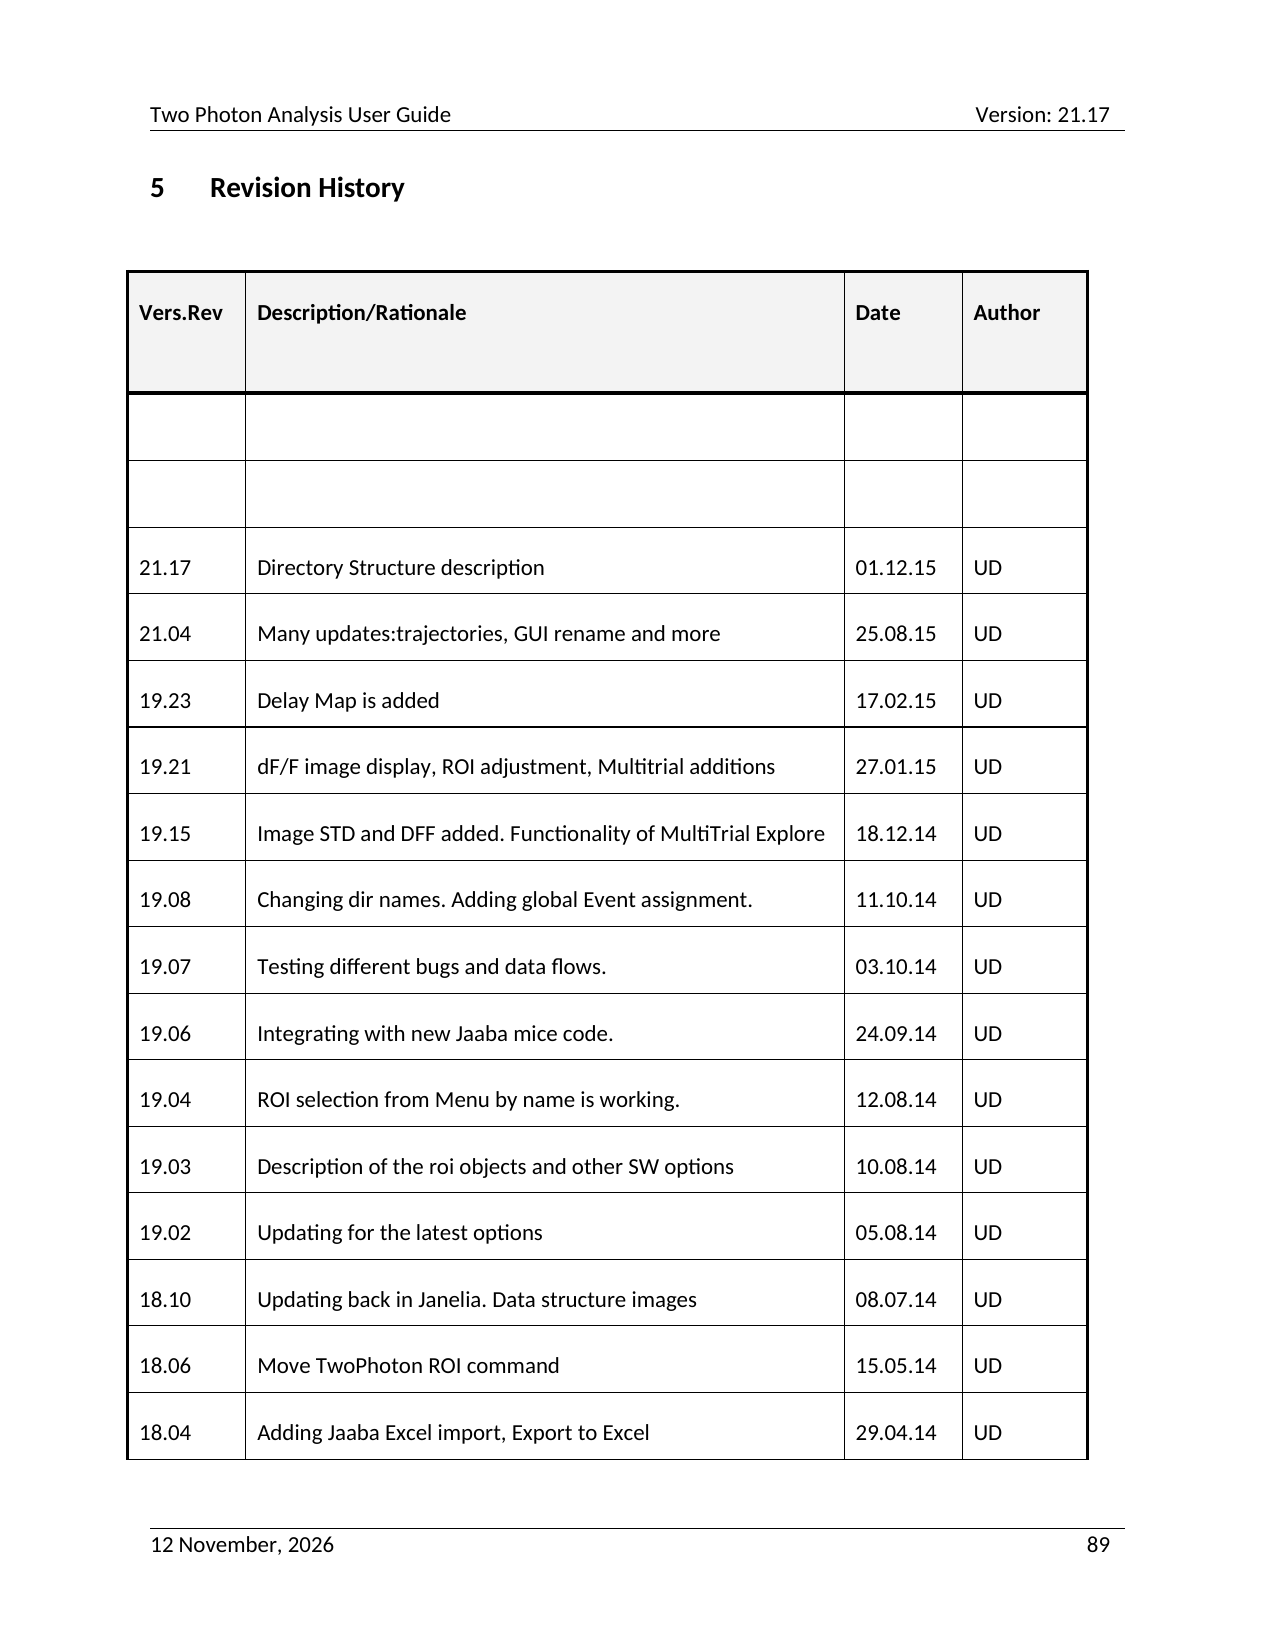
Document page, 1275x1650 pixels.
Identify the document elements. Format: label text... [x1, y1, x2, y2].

table_cell 17.02.15 [845, 661, 962, 726]
table_cell [129, 461, 245, 527]
table_cell 19.08 [129, 861, 245, 926]
table_cell UD [963, 594, 1086, 660]
table_header Author [963, 273, 1086, 391]
table_cell Integrating with new Jaaba mice code. [246, 994, 844, 1059]
table_cell 18.10 [129, 1260, 245, 1325]
table_cell 01.12.15 [845, 528, 962, 593]
table_cell 27.01.15 [845, 728, 962, 793]
table_cell Directory Structure description [246, 528, 844, 593]
table_cell 29.04.14 [845, 1393, 962, 1458]
table_header Description/Rationale [246, 273, 844, 391]
table_cell 18.04 [129, 1393, 245, 1458]
table_cell 21.04 [129, 594, 245, 660]
table_cell Testing different bugs and data flows. [246, 927, 844, 993]
table_cell Move TwoPhoton ROI command [246, 1326, 844, 1392]
table_cell 19.07 [129, 927, 245, 993]
table_cell UD [963, 794, 1086, 859]
table_cell 19.04 [129, 1060, 245, 1126]
table_cell [129, 395, 245, 460]
table_header Vers.Rev [129, 273, 245, 391]
table_cell [963, 461, 1086, 527]
table_cell UD [963, 861, 1086, 926]
table_cell 19.06 [129, 994, 245, 1059]
table_cell UD [963, 1260, 1086, 1325]
table_cell Changing dir names. Adding global Event assignment. [246, 861, 844, 926]
table_cell UD [963, 927, 1086, 993]
table_cell 03.10.14 [845, 927, 962, 993]
table_cell Delay Map is added [246, 661, 844, 726]
table_cell Updating back in Janelia. Data structure images [246, 1260, 844, 1325]
table_cell UD [963, 1060, 1086, 1126]
table_cell UD [963, 1193, 1086, 1259]
table_cell Description of the roi objects and other SW options [246, 1127, 844, 1192]
table_cell 11.10.14 [845, 861, 962, 926]
table_cell UD [963, 528, 1086, 593]
table_cell 18.12.14 [845, 794, 962, 859]
table_cell 24.09.14 [845, 994, 962, 1059]
table_cell dF/F image display, ROI adjustment, Multitrial additions [246, 728, 844, 793]
subtitle Revision History [150, 169, 1125, 204]
table_header Date [845, 273, 962, 391]
table_cell 21.17 [129, 528, 245, 593]
table_cell 12.08.14 [845, 1060, 962, 1126]
table_cell Many updates:trajectories, GUI rename and more [246, 594, 844, 660]
table_cell Image STD and DFF added. Functionality of MultiTrial Explore [246, 794, 844, 859]
table_cell UD [963, 728, 1086, 793]
table_cell UD [963, 661, 1086, 726]
table_cell 19.02 [129, 1193, 245, 1259]
table_cell UD [963, 1127, 1086, 1192]
table_cell 19.21 [129, 728, 245, 793]
table_cell 15.05.14 [845, 1326, 962, 1392]
table_cell 05.08.14 [845, 1193, 962, 1259]
table_cell 18.06 [129, 1326, 245, 1392]
table_cell 25.08.15 [845, 594, 962, 660]
table_cell 08.07.14 [845, 1260, 962, 1325]
table_cell 19.03 [129, 1127, 245, 1192]
table_cell [845, 461, 962, 527]
table_cell UD [963, 1326, 1086, 1392]
table_cell 10.08.14 [845, 1127, 962, 1192]
table_cell [246, 395, 844, 460]
table_cell ROI selection from Menu by name is working. [246, 1060, 844, 1126]
table_cell [845, 395, 962, 460]
table_cell 19.15 [129, 794, 245, 859]
table_cell Updating for the latest options [246, 1193, 844, 1259]
table_cell UD [963, 1393, 1086, 1458]
table_cell UD [963, 994, 1086, 1059]
table_cell 19.23 [129, 661, 245, 726]
table_cell [246, 461, 844, 527]
table_cell [963, 395, 1086, 460]
table_cell Adding Jaaba Excel import, Export to Excel [246, 1393, 844, 1458]
